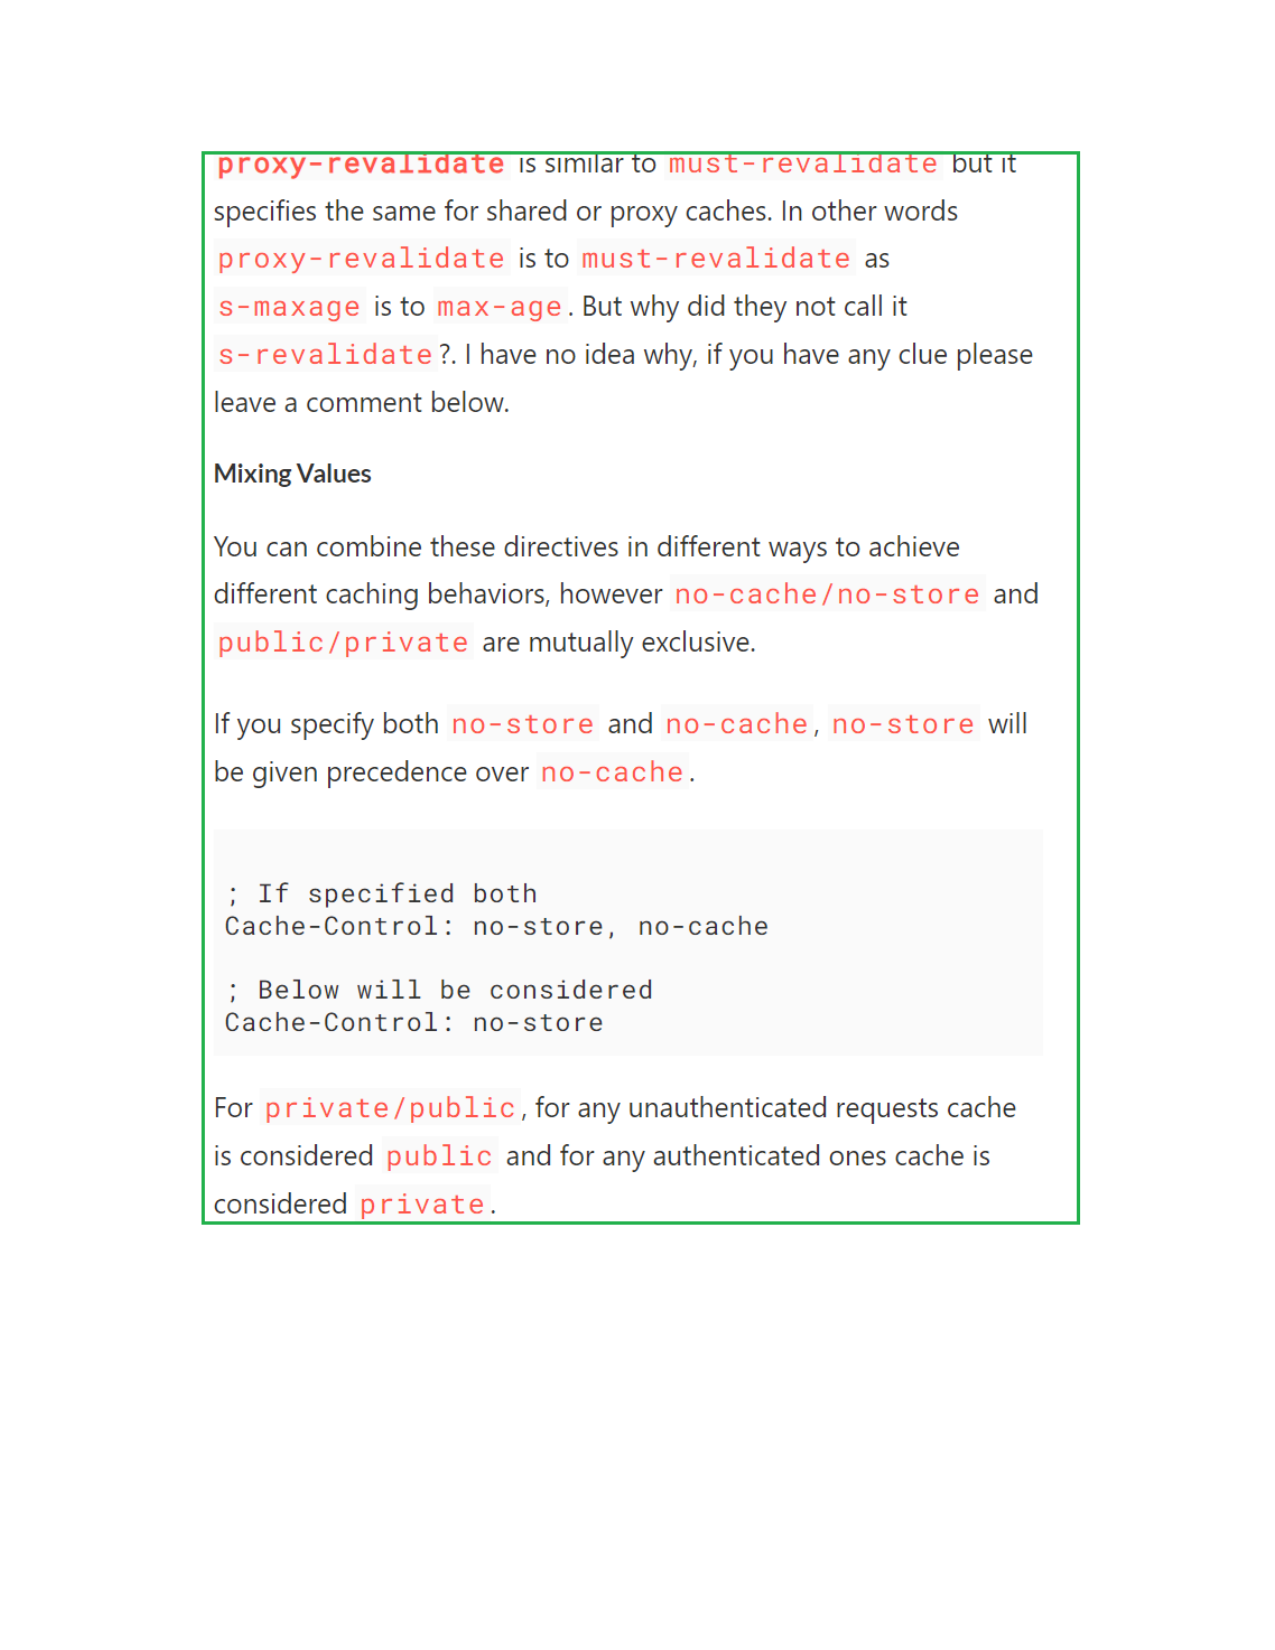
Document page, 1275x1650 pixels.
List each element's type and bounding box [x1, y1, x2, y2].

picture [187, 150, 1088, 1227]
